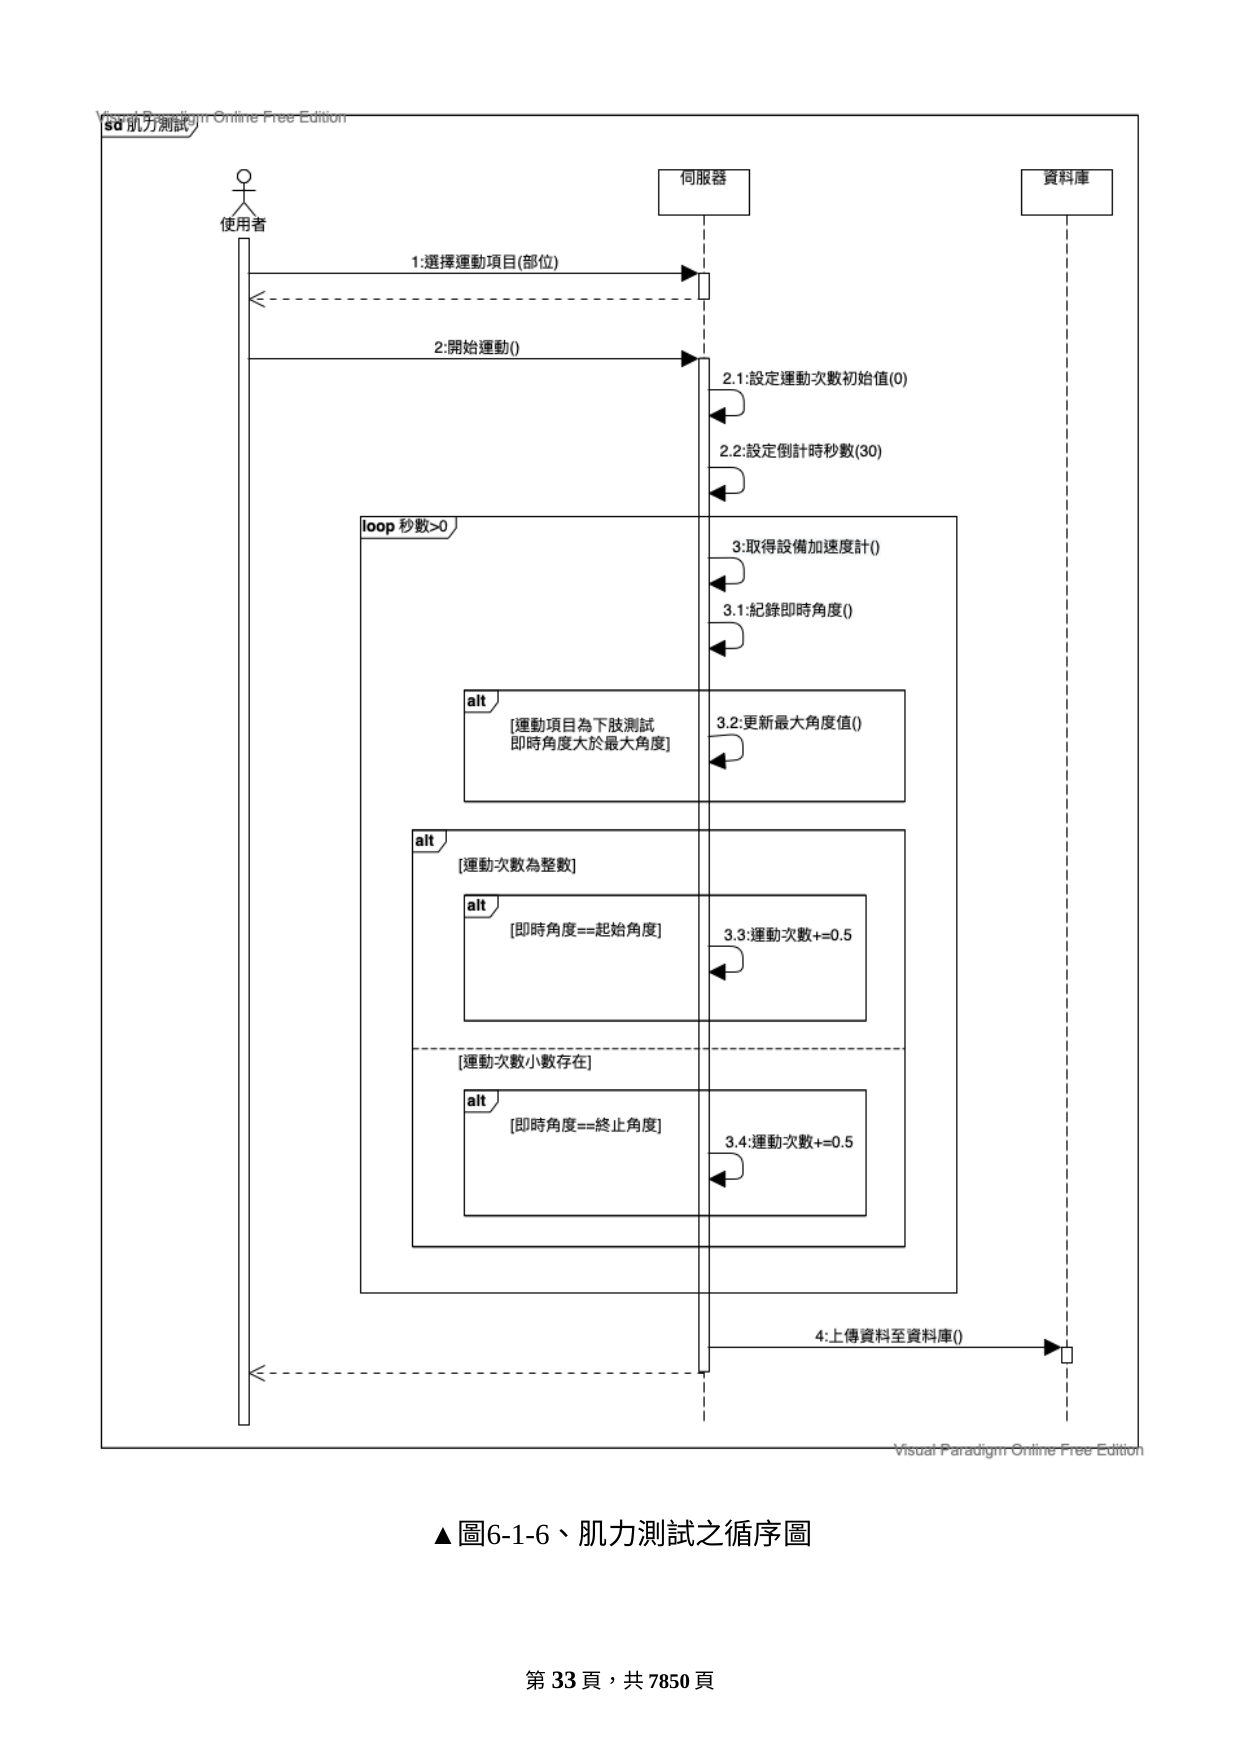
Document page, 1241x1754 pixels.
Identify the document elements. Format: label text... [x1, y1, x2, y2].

picture [88, 102, 1152, 1462]
